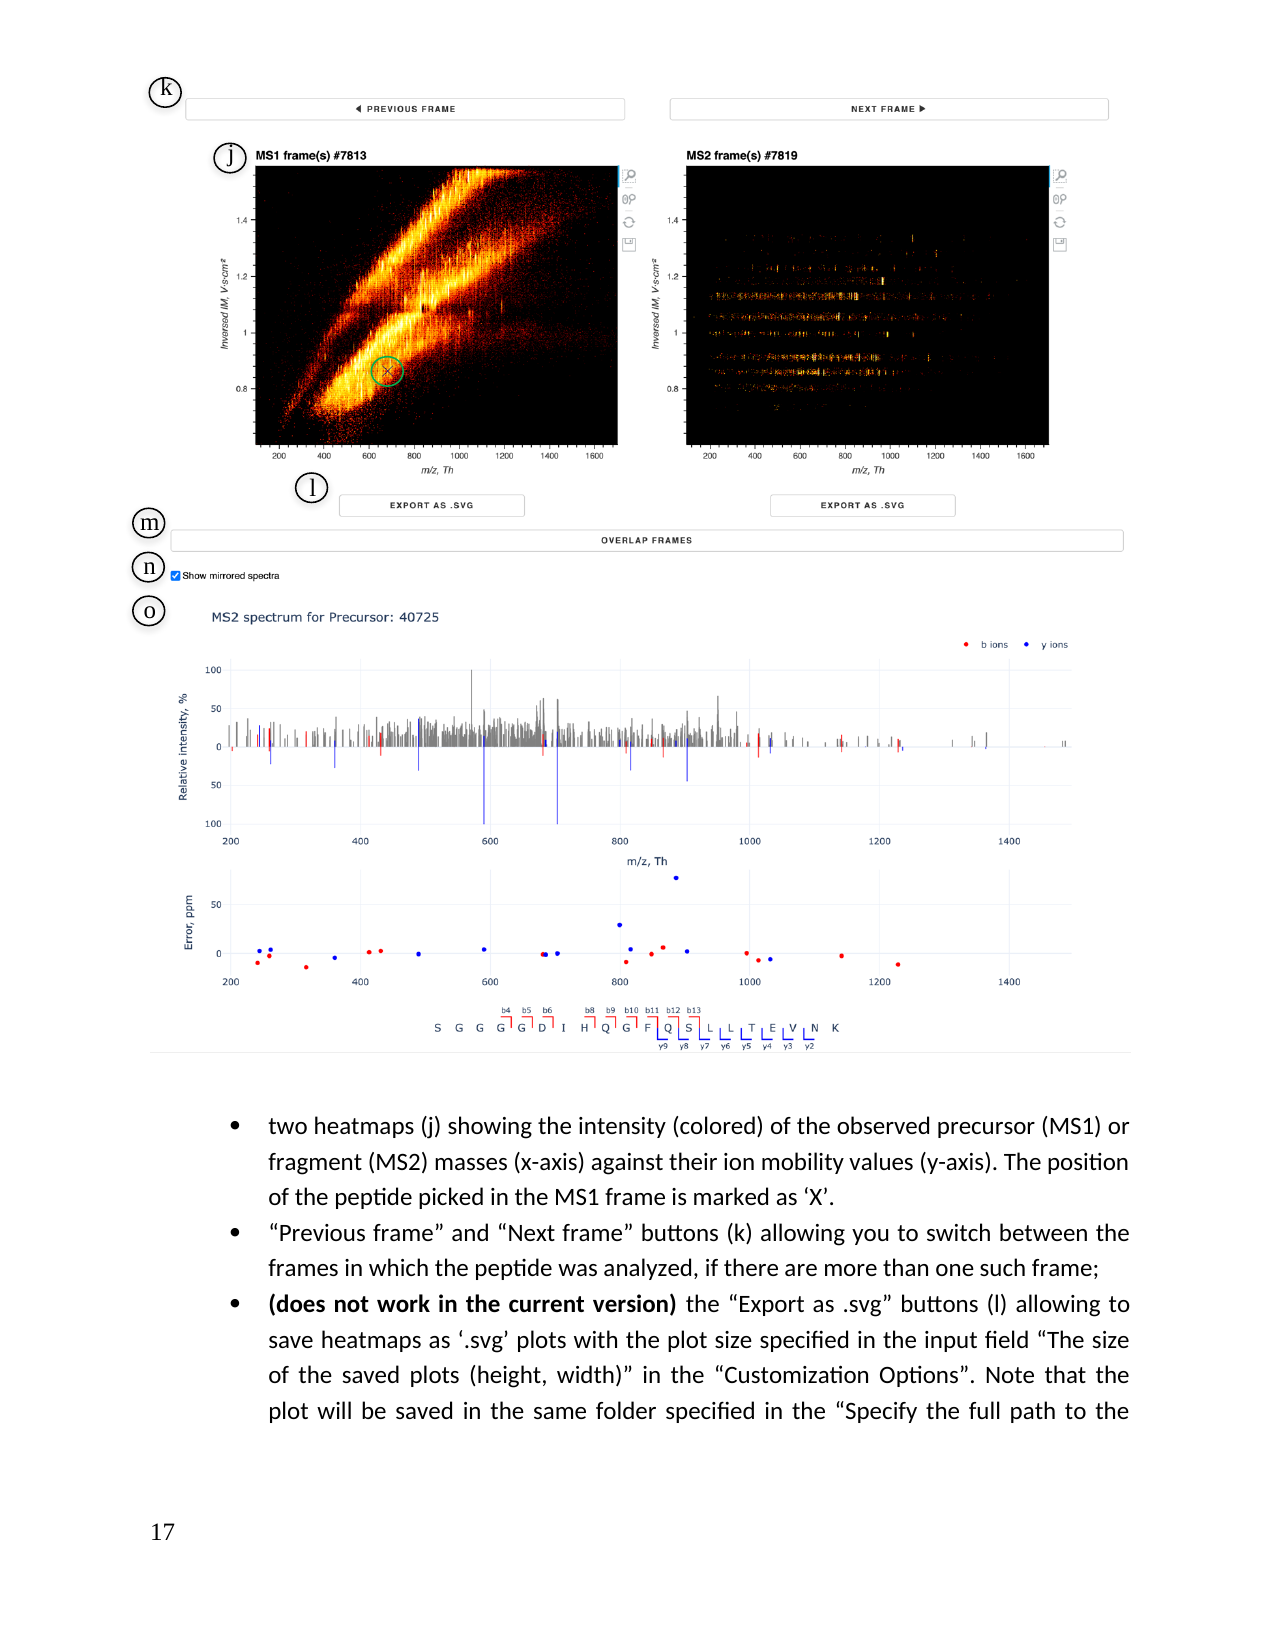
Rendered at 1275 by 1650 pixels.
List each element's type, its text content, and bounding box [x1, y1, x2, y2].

picture [150, 598, 163, 624]
picture [150, 554, 163, 580]
picture [150, 510, 163, 536]
picture [151, 94, 180, 106]
list “Previous frame” and “Next frame” buttons (k) allowing you to switch between the frames in which the peptide was analyzed, if there are more than one such frame; [231, 1217, 1131, 1283]
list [231, 1288, 1131, 1426]
picture [150, 94, 1131, 1053]
list two heatmaps (j) showing the intensity (colored) of the observed precursor (MS1) or fragment (MS2) masses (x-axis) against their ion mobility values (y-axis). The position of the peptide picked in the MS1 frame is marked as ‘X’. [231, 1110, 1131, 1212]
